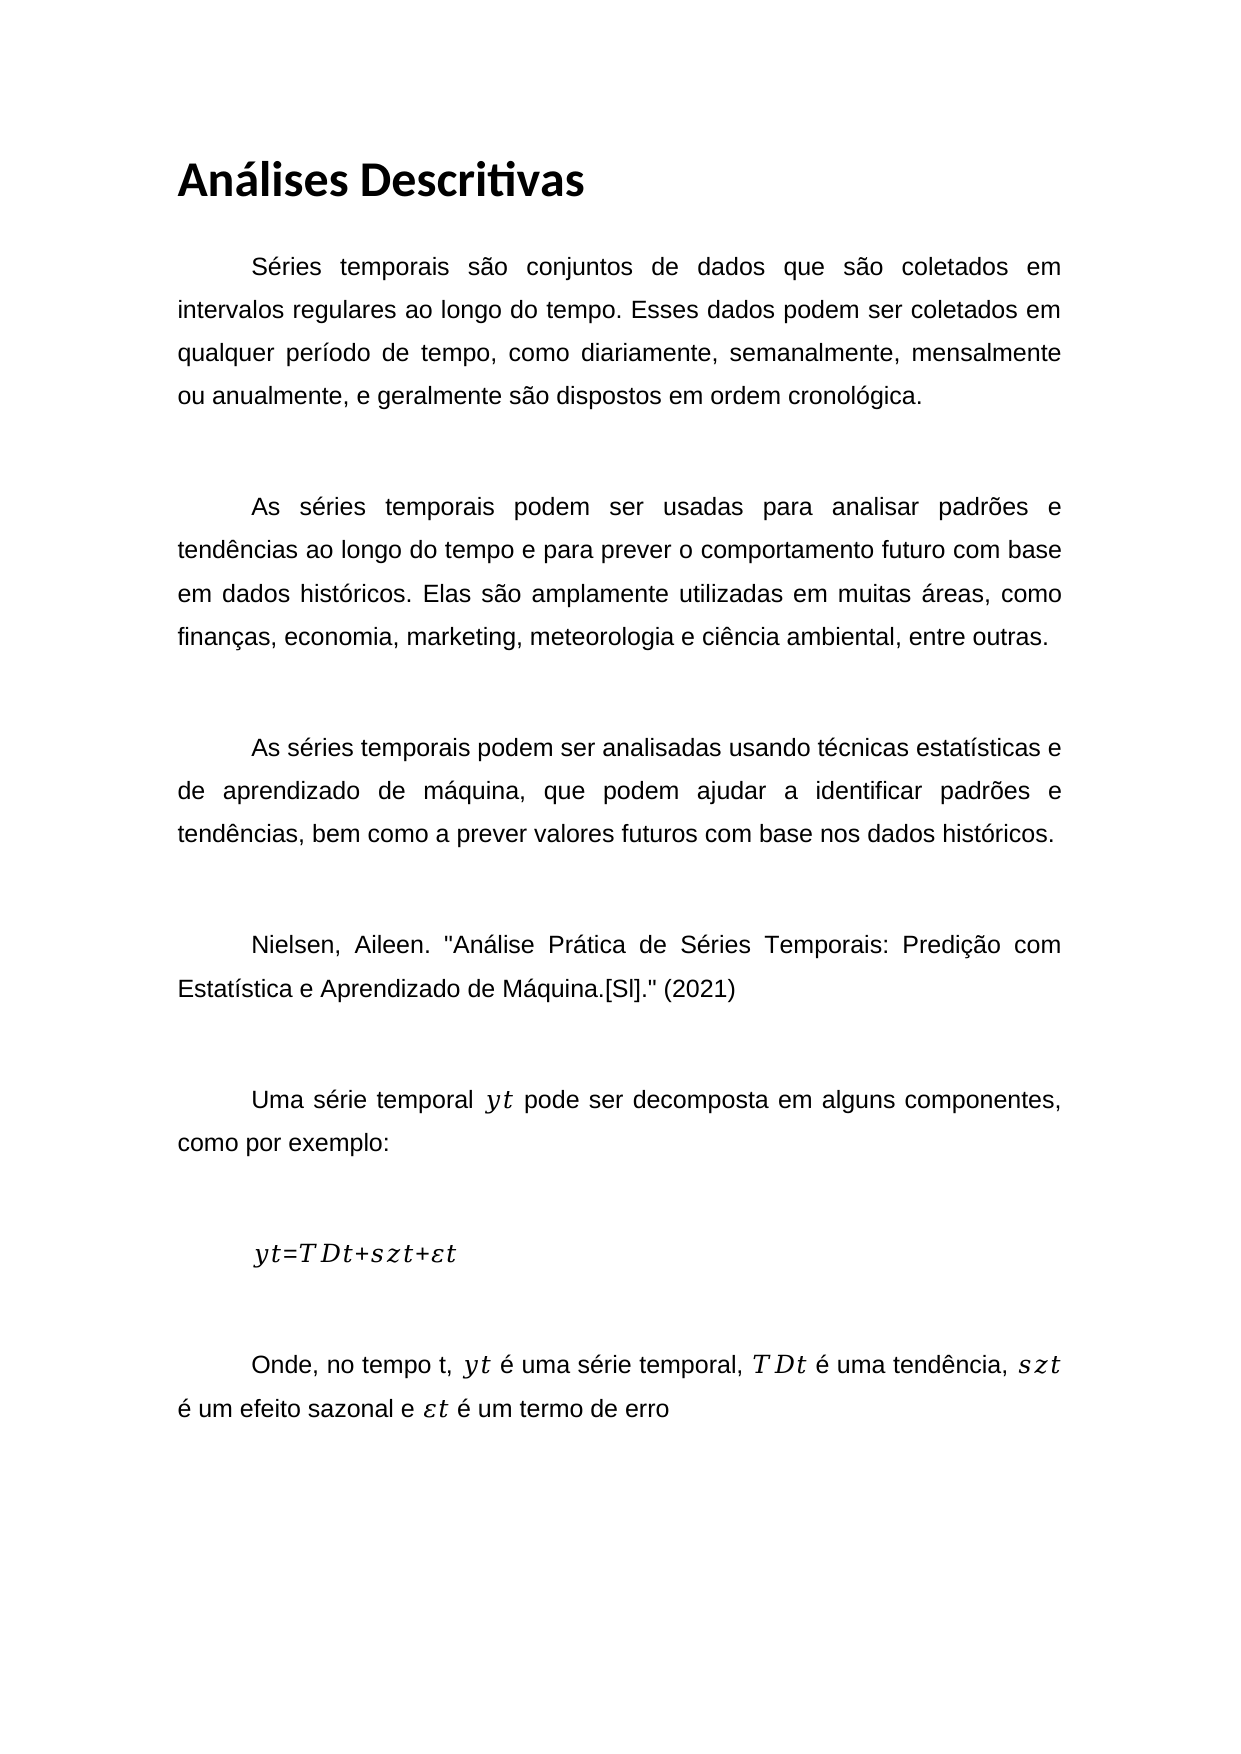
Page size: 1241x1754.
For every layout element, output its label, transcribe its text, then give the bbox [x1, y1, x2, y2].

subtitle Análises Descritivas [177, 148, 1063, 209]
text Uma série temporal 𝑦𝑡 pode ser decomposta em alguns componentes, como por exemplo: [177, 1085, 1063, 1157]
text As séries temporais podem ser usadas para analisar padrões e tendências ao longo do tempo e para prever o comportamento futuro com base em dados históricos. Elas são amplamente utilizadas em muitas áreas, como finanças, economia, marketing, meteorologia e ciência ambiental, entre outras. [177, 492, 1063, 650]
text Onde, no tempo t, 𝑦𝑡 é uma série temporal, 𝑇𝐷𝑡 é uma tendência, 𝑠𝑧𝑡 é um efeito sazonal e 𝜀𝑡 é um termo de erro [177, 1350, 1063, 1422]
text As séries temporais podem ser analisadas usando técnicas estatísticas e de aprendizado de máquina, que podem ajudar a identificar padrões e tendências, bem como a prever valores futuros com base nos dados históricos. [177, 733, 1063, 848]
text Séries temporais são conjuntos de dados que são coletados em intervalos regulares ao longo do tempo. Esses dados podem ser coletados em qualquer período de tempo, como diariamente, semanalmente, mensalmente ou anualmente, e geralmente são dispostos em ordem cronológica. [177, 252, 1063, 410]
text 𝑦𝑡=𝑇𝐷𝑡+𝑠𝑧𝑡+𝜀𝑡 [177, 1239, 1063, 1268]
text Nielsen, Aileen. "Análise Prática de Séries Temporais: Predição com Estatística e Aprendizado de Máquina.[Sl]." (2021) [177, 930, 1063, 1002]
